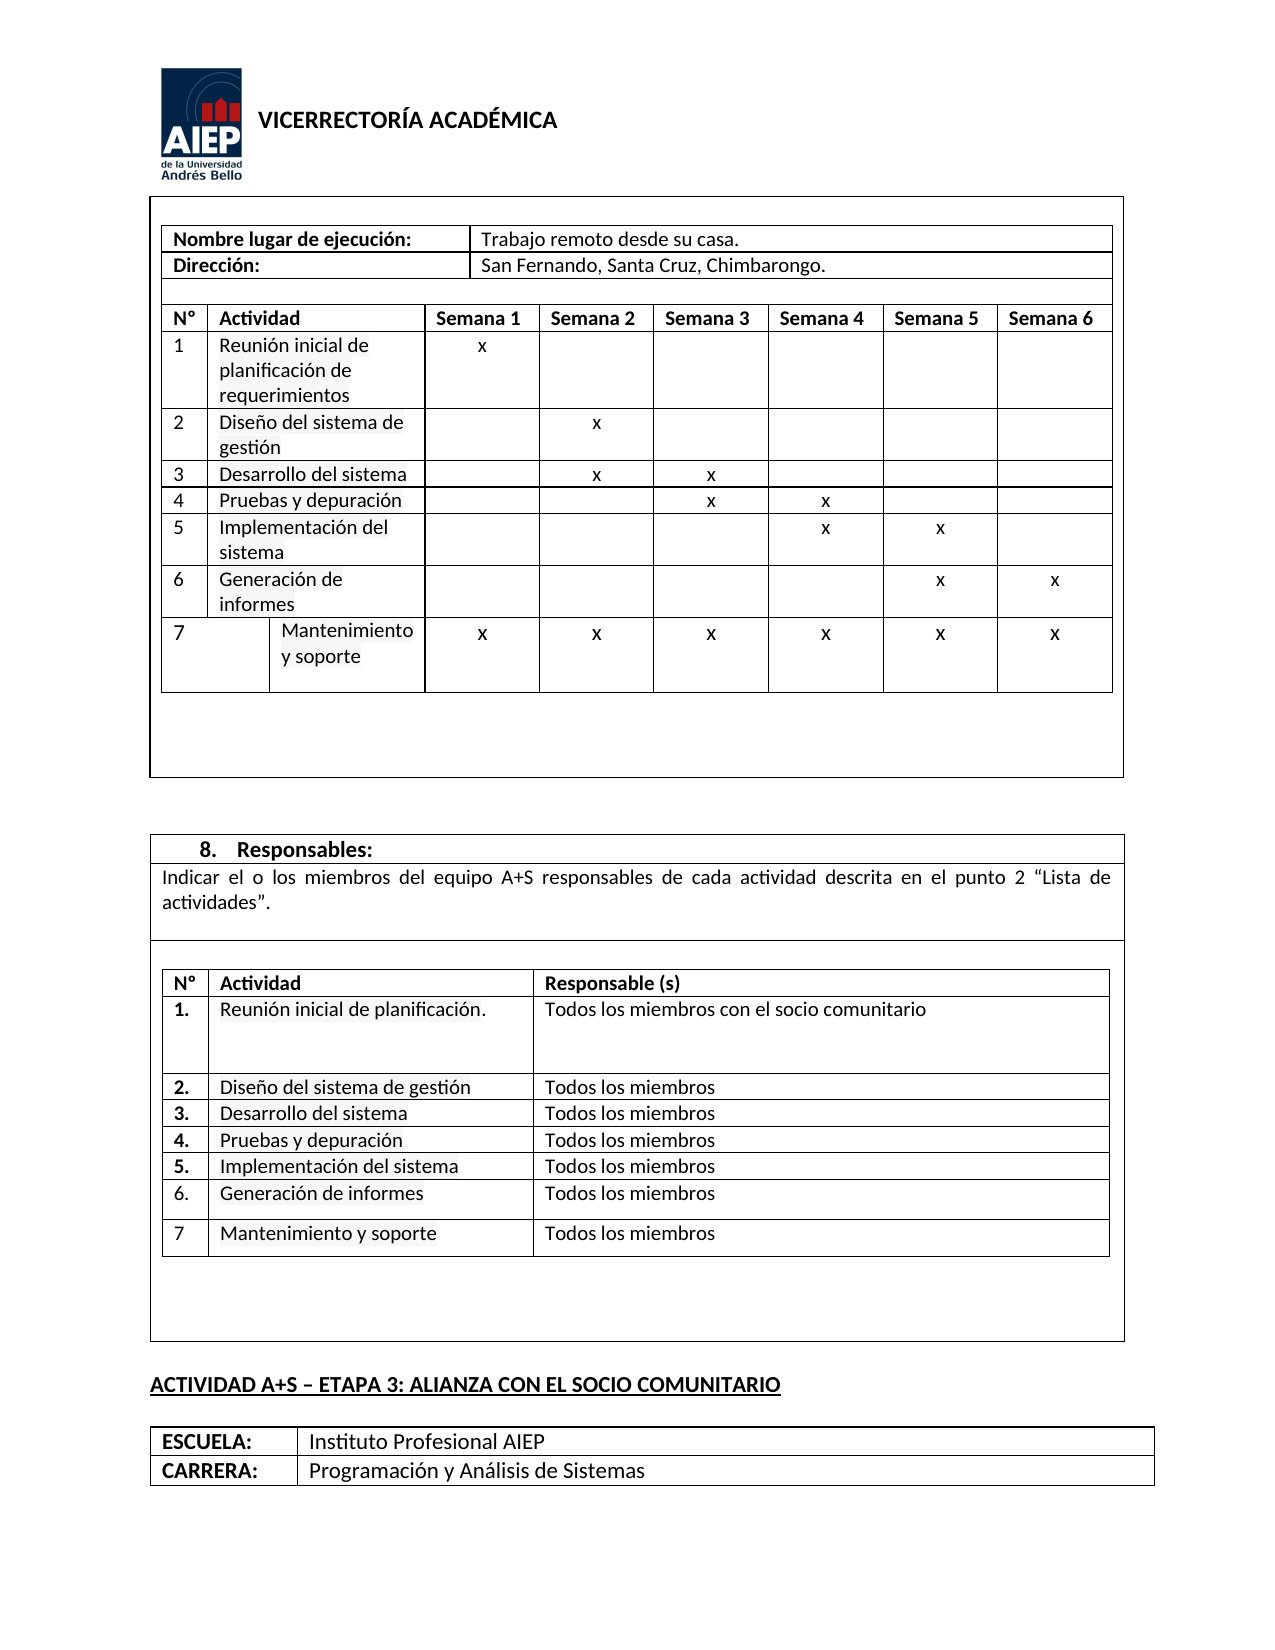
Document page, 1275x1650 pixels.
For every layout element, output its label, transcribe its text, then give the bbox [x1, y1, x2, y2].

picture [156, 64, 247, 184]
table_cell Indicar el o los miembros del equipo A+S responsables de cada actividad descrita en el punto 2 “Lista de actividades”. [151, 864, 1124, 940]
text ACTIVIDAD A+S – ETAPA 3: ALIANZA CON EL SOCIO COMUNITARIO [150, 1370, 1125, 1398]
table_cell [151, 941, 1124, 1341]
table_header Responsables: [151, 835, 1124, 863]
table_header ESCUELA: [151, 1428, 297, 1455]
table_cell [151, 197, 1123, 777]
table_cell Programación y Análisis de Sistemas [298, 1456, 1154, 1484]
table_cell CARRERA: [151, 1456, 297, 1484]
table_header Instituto Profesional AIEP [298, 1428, 1154, 1455]
